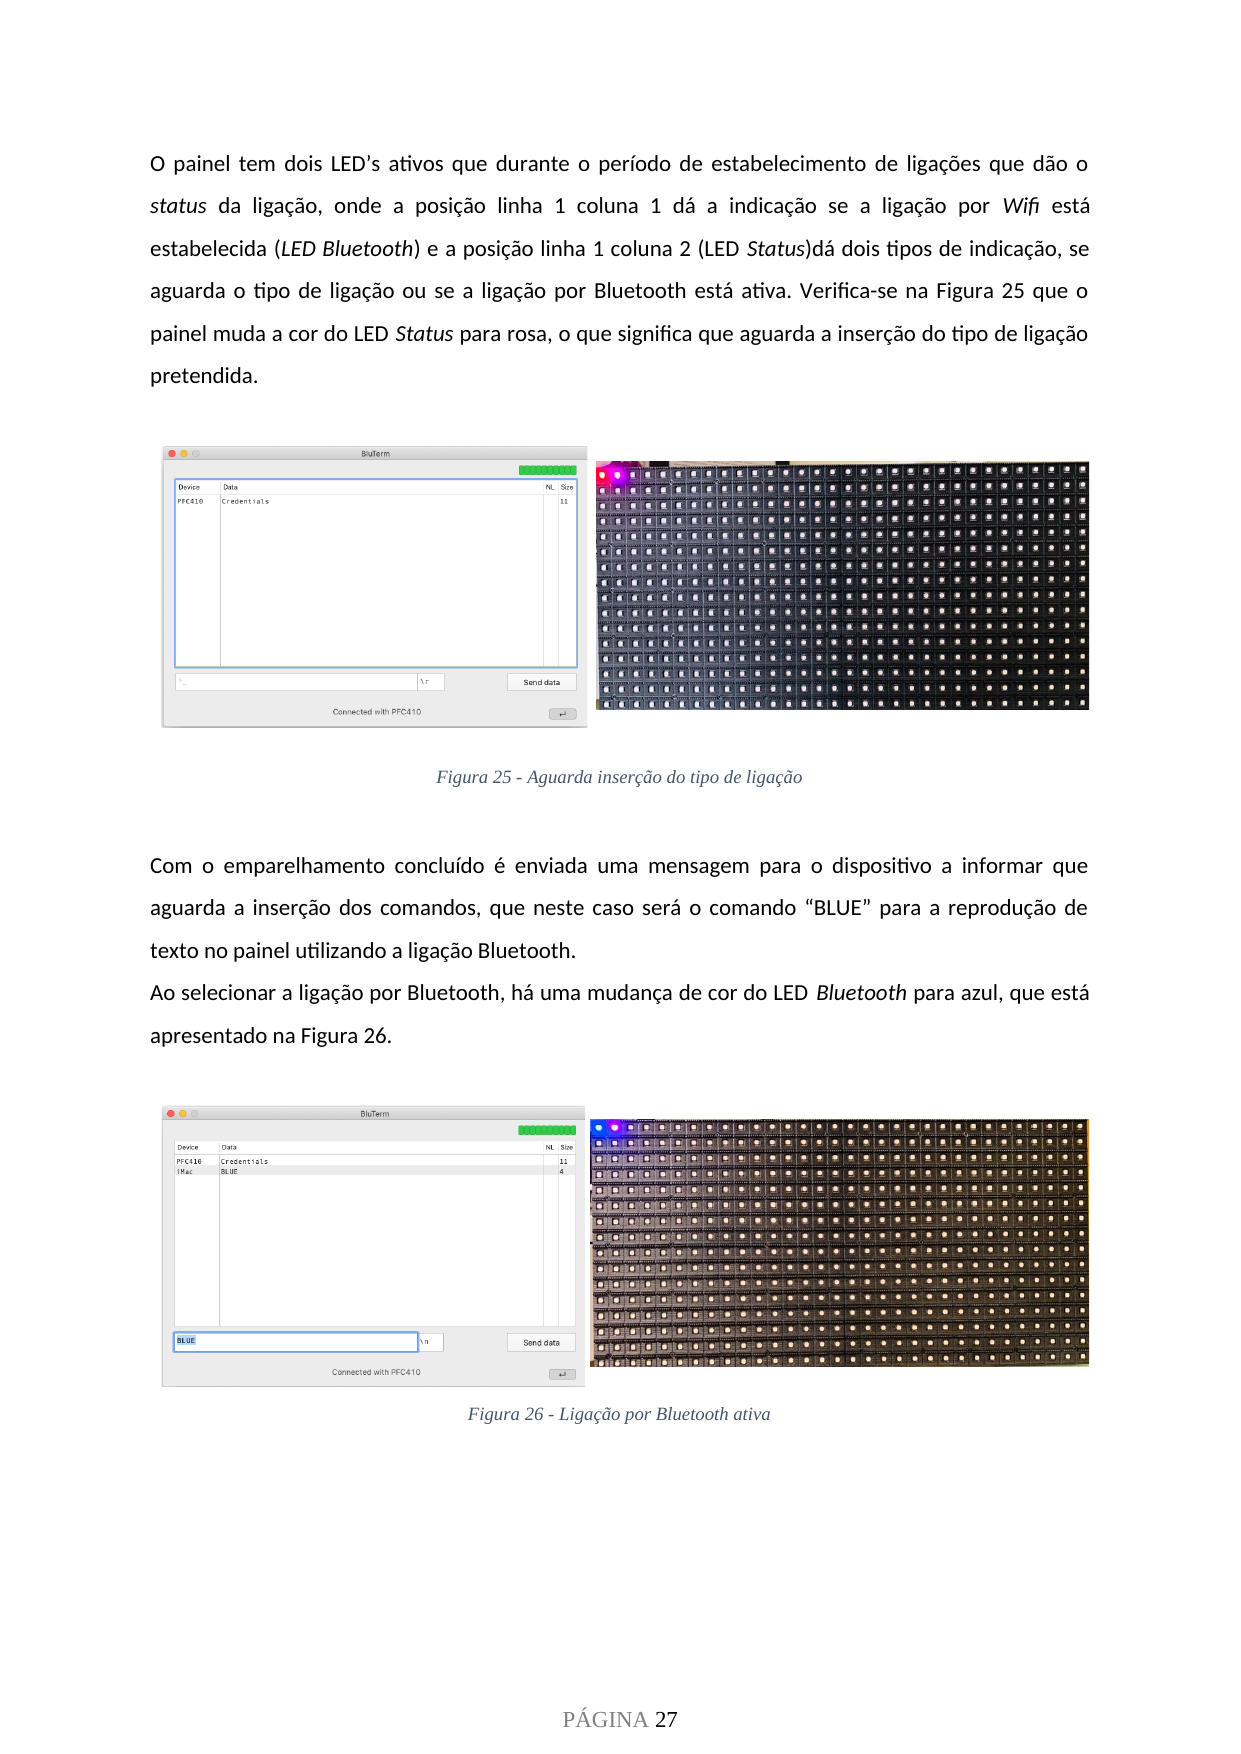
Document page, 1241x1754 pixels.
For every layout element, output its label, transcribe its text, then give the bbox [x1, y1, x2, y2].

table_header [150, 1106, 585, 1403]
picture [161, 1105, 585, 1387]
table_header [585, 1106, 1090, 1403]
text Com o emparelhamento concluído é enviada uma mensagem para o dispositivo a informar que aguarda a inserção dos comandos, que neste caso será o comando “BLUE” para a reprodução de texto no painel utilizando a ligação Bluetooth. [150, 851, 1090, 964]
text Ao selecionar a ligação por Bluetooth, há uma mudança de cor do LED Bluetooth para azul, que está apresentado na Figura 26. [150, 978, 1090, 1049]
table_header [587, 447, 1089, 766]
picture [596, 461, 1090, 710]
picture [161, 446, 588, 728]
table_header [150, 447, 587, 766]
text O painel tem dois LED’s ativos que durante o período de estabelecimento de ligações que dão o status da ligação, onde a posição linha 1 coluna 1 dá a indicação se a ligação por Wifi está estabelecida (LED Bluetooth) e a posição linha 1 coluna 2 (LED Status)dá dois tipos de indicação, se aguarda o tipo de ligação ou se a ligação por Bluetooth está ativa. Verifica-se na Figura 25 que o painel muda a cor do LED Status para rosa, o que significa que aguarda a inserção do tipo de ligação pretendida. [150, 149, 1090, 390]
picture [590, 1119, 1090, 1367]
